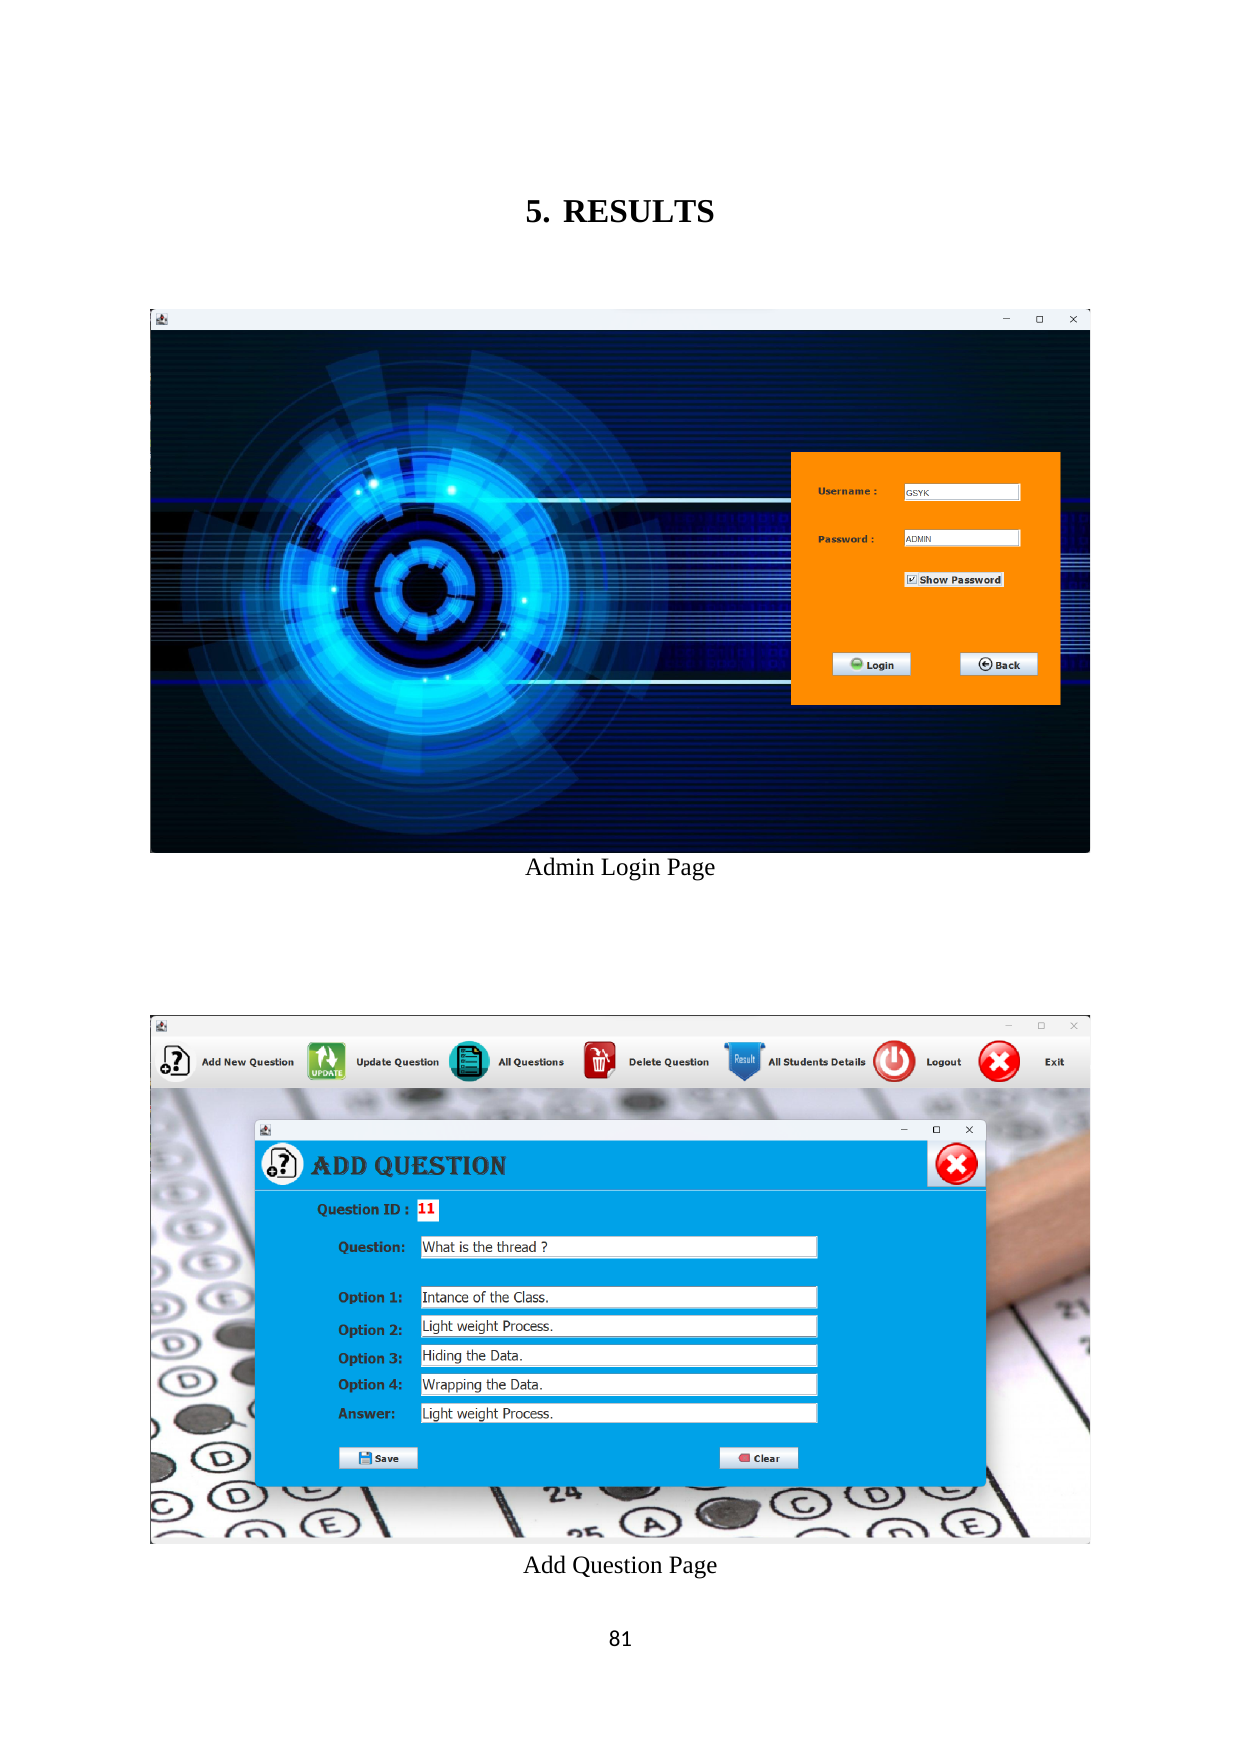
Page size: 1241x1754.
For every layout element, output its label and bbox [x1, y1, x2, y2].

picture [150, 309, 1091, 853]
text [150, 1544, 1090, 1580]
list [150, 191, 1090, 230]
picture [150, 1015, 1091, 1544]
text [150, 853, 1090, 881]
